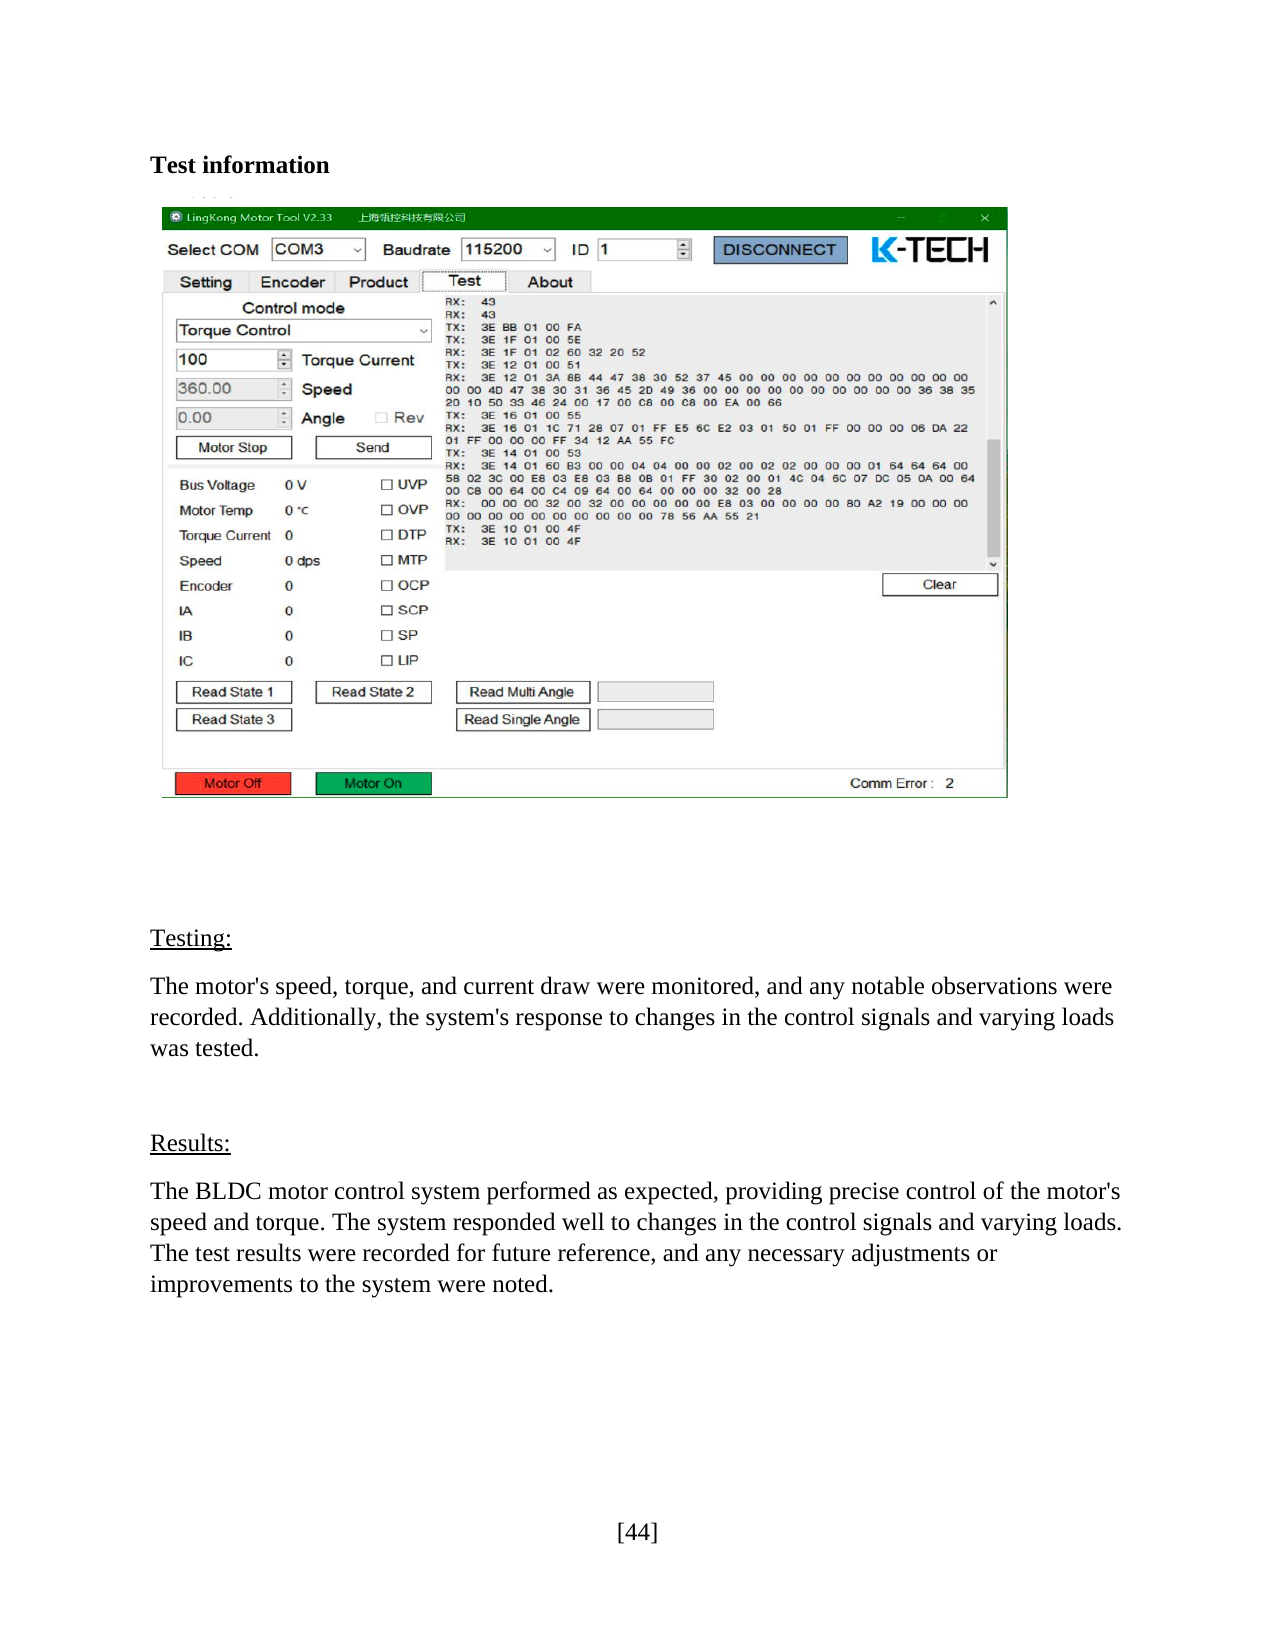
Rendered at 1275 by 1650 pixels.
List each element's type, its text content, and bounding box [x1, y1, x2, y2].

text The BLDC motor control system performed as expected, providing precise control of the motor's speed and torque. The system responded well to changes in the control signals and varying loads. The test results were recorded for future reference, and any necessary adjustments or improvements to the system were noted. [150, 1176, 1125, 1298]
text The motor's speed, torque, and current draw were monitored, and any notable observations were recorded. Additionally, the system's response to changes in the control signals and varying loads was tested. [150, 971, 1125, 1062]
text Test information [150, 150, 1125, 179]
text Testing: [150, 923, 1125, 952]
picture [150, 197, 1017, 809]
text Results: [150, 1128, 1125, 1157]
